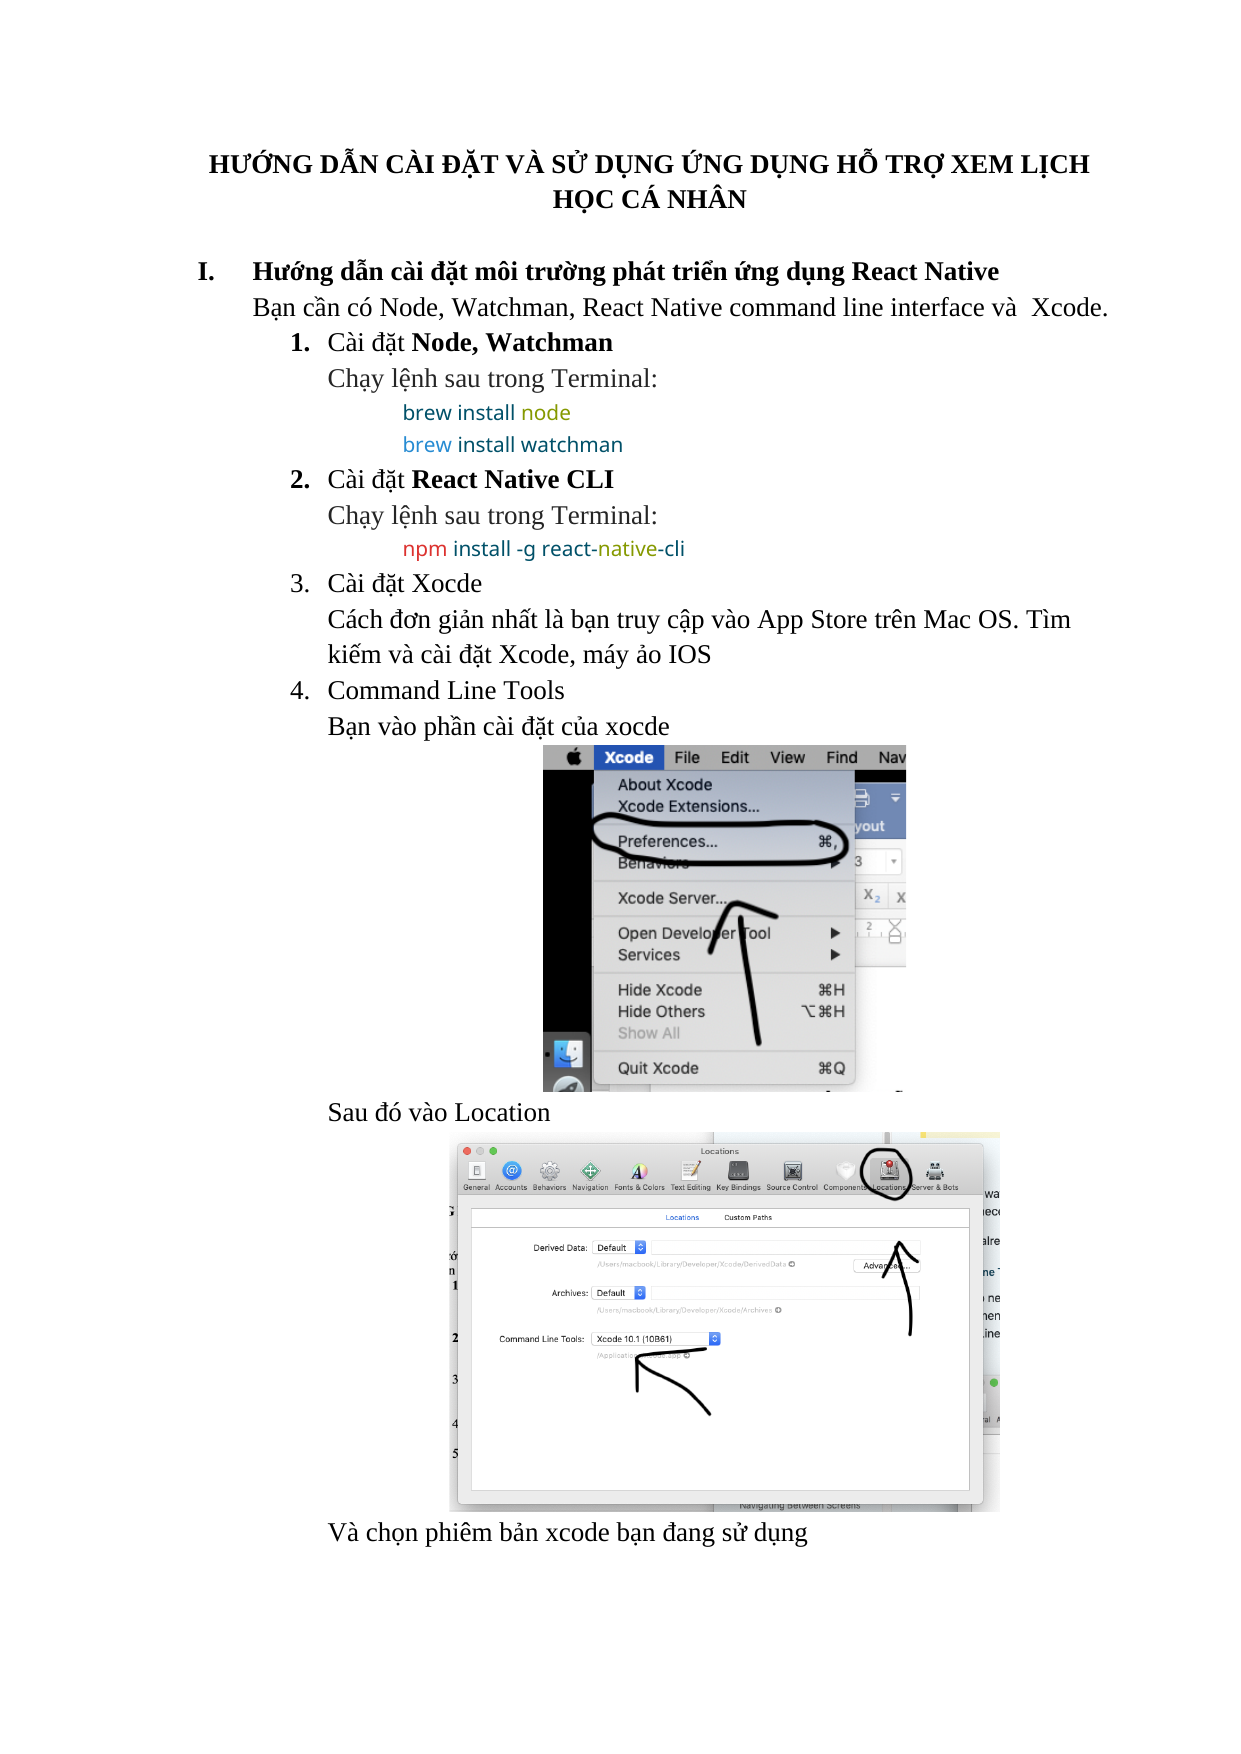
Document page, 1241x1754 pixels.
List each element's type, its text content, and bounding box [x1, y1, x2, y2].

list Và chọn phiêm bản xcode bạn đang sử dụng [327, 1516, 1122, 1547]
list Sau đó vào Location [327, 1096, 1122, 1127]
text HƯỚNG DẪN CÀI ĐẶT VÀ SỬ DỤNG ỨNG DỤNG HỖ TRỢ XEM LỊCH HỌC CÁ NHÂN [177, 148, 1122, 214]
list Cài đặt Xocde [290, 567, 1122, 598]
picture [449, 1132, 1000, 1512]
list Command Line Tools [290, 674, 1122, 705]
text Bạn cần có Node, Watchman, React Native command line interface và Xcode. [252, 291, 1122, 322]
text Cách đơn giản nhất là bạn truy cập vào App Store trên Mac OS. Tìm kiếm và cài đặt Xcode, máy ảo IOS [327, 603, 1122, 670]
text brew install node [402, 398, 1122, 426]
list Chạy lệnh sau trong Terminal: [327, 499, 1122, 530]
list Hướng dẫn cài đặt môi trường phát triển ứng dụng React Native [215, 255, 1122, 286]
text npm install -g react-native-cli [327, 534, 1122, 563]
text Chạy lệnh sau trong Terminal: [252, 362, 1122, 393]
list Cài đặt React Native CLI [290, 463, 1122, 494]
text brew install watchman [402, 430, 1122, 459]
list Cài đặt Node, Watchman [290, 326, 1122, 357]
picture [543, 745, 907, 1092]
list Bạn vào phần cài đặt của xocde [327, 710, 1122, 741]
